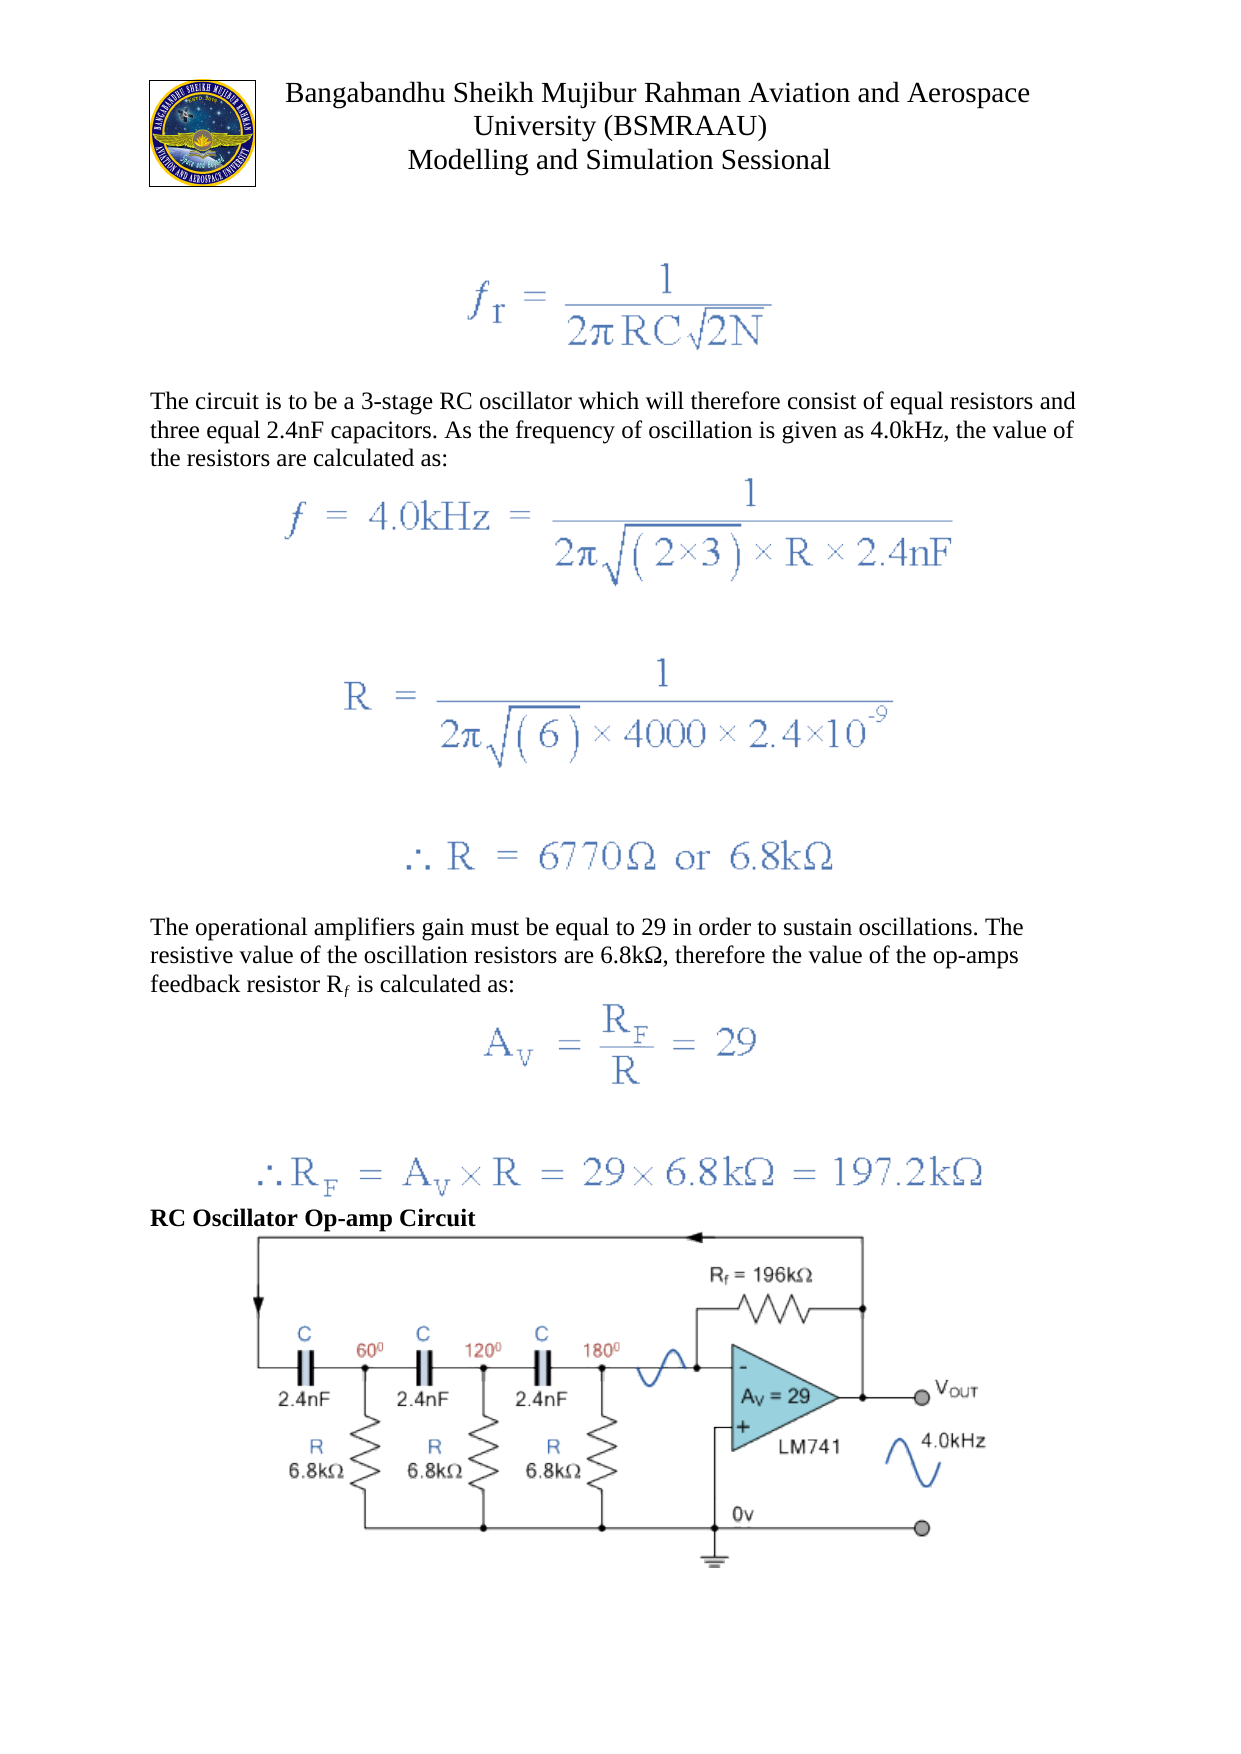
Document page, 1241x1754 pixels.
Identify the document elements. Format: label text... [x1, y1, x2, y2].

text RC Oscillator Op-amp Circuit [150, 1203, 1090, 1232]
picture [252, 1231, 988, 1568]
picture [463, 257, 777, 358]
picture [280, 472, 960, 884]
picture [252, 998, 988, 1203]
picture [150, 81, 255, 186]
text The circuit is to be a 3-stage RC oscillator which will therefore consist of equal resistors and three equal 2.4nF capacitors. As the frequency of oscillation is given as 4.0kHz, the value of the resistors are calculated as: [150, 386, 1090, 472]
text The operational amplifiers gain must be equal to 29 in order to sustain oscillations. The resistive value of the oscillation resistors are 6.8kΩ, therefore the value of the op-amps feedback resistor Rƒ is calculated as: [150, 912, 1090, 998]
